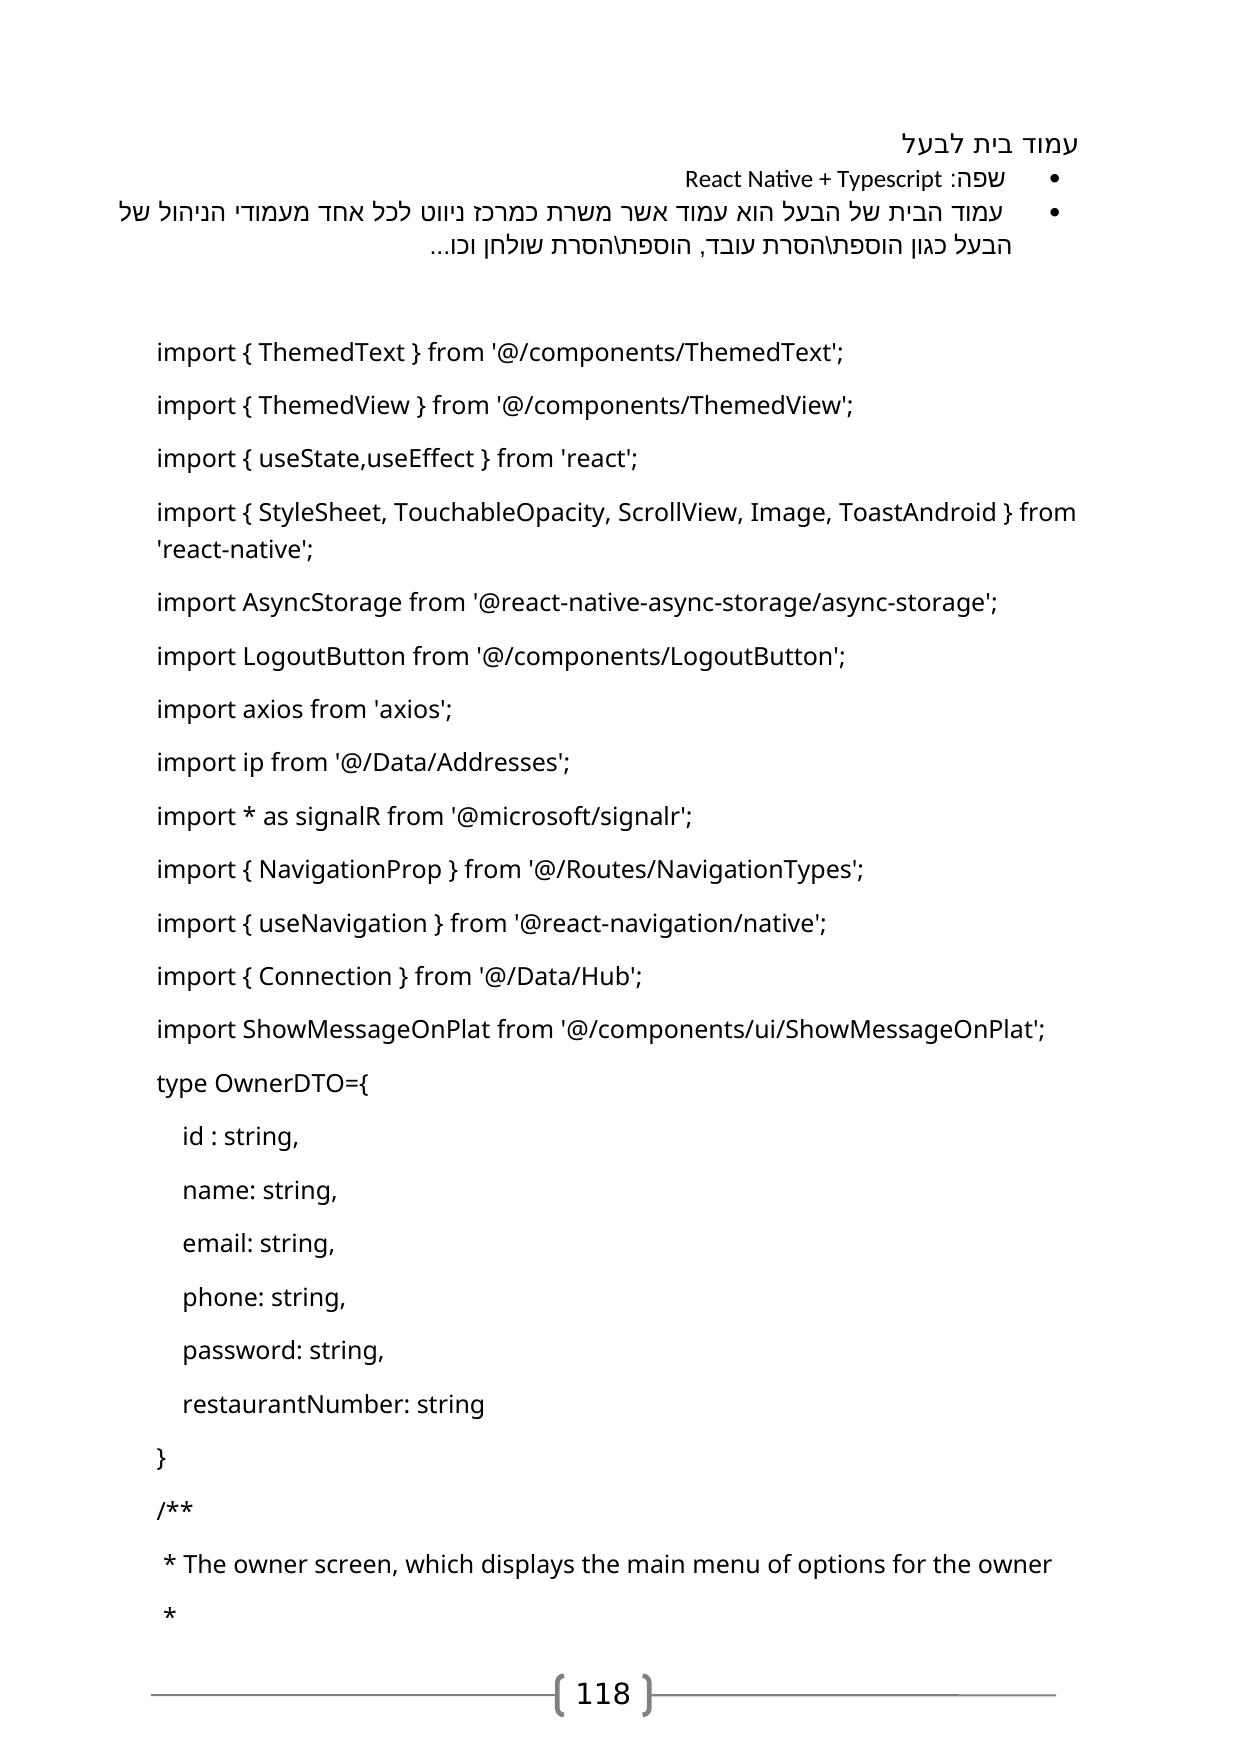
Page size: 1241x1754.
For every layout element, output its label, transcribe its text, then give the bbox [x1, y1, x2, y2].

text import ip from '@/Data/Addresses'; [156, 745, 1088, 779]
text import { useNavigation } from '@react-navigation/native'; [156, 905, 1088, 939]
list שפה: React Native + Typescript [119, 163, 1050, 193]
text import * as signalR from '@microsoft/signalr'; [156, 798, 1088, 832]
text import { ThemedText } from '@/components/ThemedText'; [156, 334, 1088, 368]
list עמוד הבית של הבעל הוא עמוד אשר משרת כמרכז ניווט לכל אחד מעמודי הניהול של הבעל כגון הוספת\הסרת עובד, הוספת\הסרת שולחן וכו... [119, 198, 1050, 260]
text * The owner screen, which displays the main menu of options for the owner [156, 1547, 1088, 1581]
text restaurantNumber: string [156, 1386, 1088, 1420]
text import AsyncStorage from '@react-native-async-storage/async-storage'; [156, 585, 1088, 619]
text import ShowMessageOnPlat from '@/components/ui/ShowMessageOnPlat'; [156, 1012, 1088, 1046]
text name: string, [156, 1172, 1088, 1207]
text import { ThemedView } from '@/components/ThemedView'; [156, 388, 1088, 422]
text import axios from 'axios'; [156, 692, 1088, 726]
text phone: string, [156, 1279, 1088, 1313]
text * [156, 1600, 1088, 1634]
text import { NavigationProp } from '@/Routes/NavigationTypes'; [156, 852, 1088, 886]
text import { useState,useEffect } from 'react'; [156, 441, 1088, 475]
text email: string, [156, 1226, 1088, 1260]
text import { Connection } from '@/Data/Hub'; [156, 959, 1088, 993]
text id : string, [156, 1119, 1088, 1153]
text /** [156, 1493, 1088, 1527]
text import LogoutButton from '@/components/LogoutButton'; [156, 638, 1088, 672]
text type OwnerDTO={ [156, 1066, 1088, 1100]
text password: string, [156, 1333, 1088, 1367]
subtitle עמוד בית לבעל [119, 129, 1088, 160]
text } [156, 1440, 1088, 1474]
text import { StyleSheet, TouchableOpacity, ScrollView, Image, ToastAndroid } from 'react-native'; [156, 494, 1088, 565]
